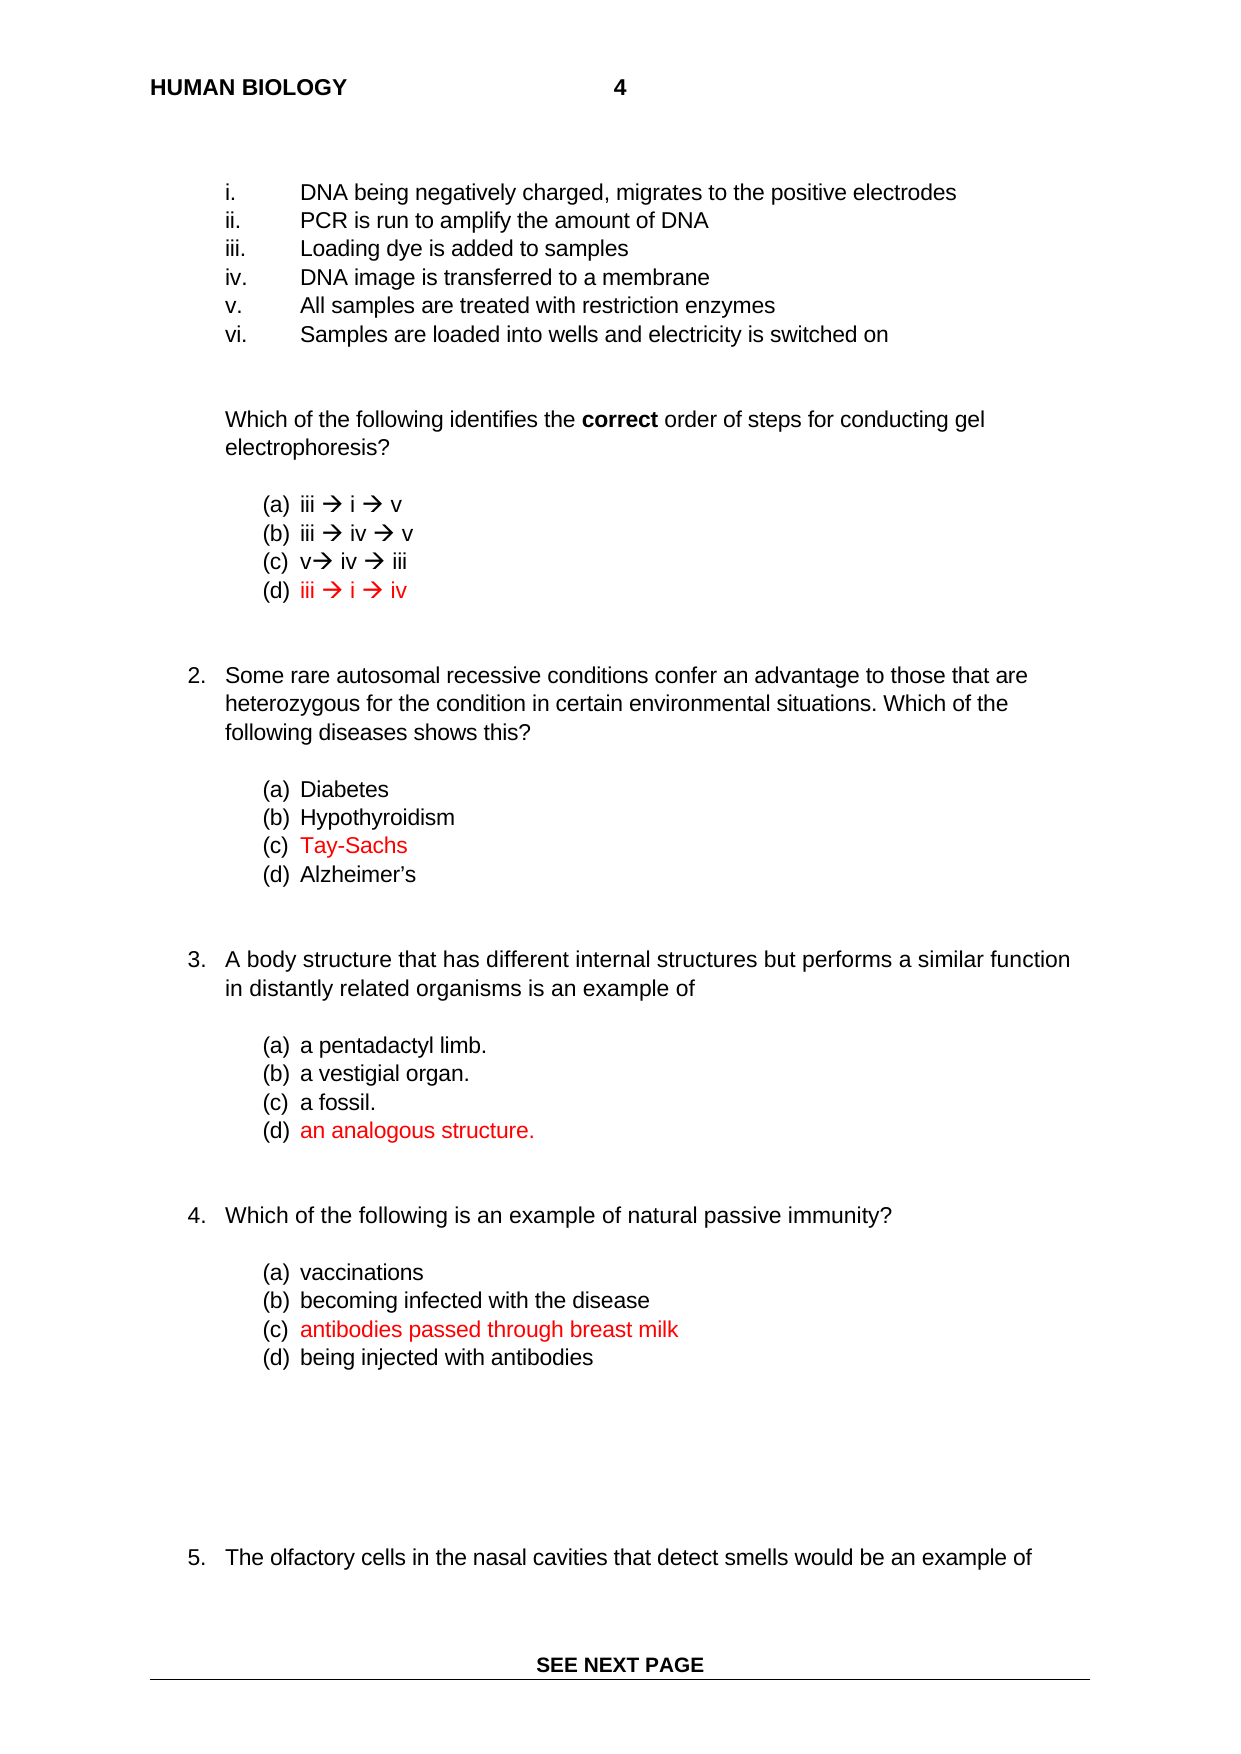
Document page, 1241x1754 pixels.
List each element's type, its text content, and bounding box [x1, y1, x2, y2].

text Which of the following identifies the correct order of steps for conducting gel electrophoresis? [225, 406, 1090, 461]
list becoming infected with the disease [262, 1287, 1090, 1314]
list vaccinations [262, 1259, 1090, 1285]
list A body structure that has different internal structures but performs a similar function in distantly related organisms is an example of [187, 946, 1090, 1001]
list Which of the following is an example of natural passive immunity? [187, 1202, 1090, 1228]
list DNA image is transferred to a membrane [225, 264, 1090, 290]
list Hypothyroidism [262, 804, 1090, 830]
list an analogous structure. [262, 1117, 1090, 1143]
list iii i v [262, 491, 1090, 518]
list iii iv v [262, 520, 1090, 546]
list DNA being negatively charged, migrates to the positive electrodes [225, 178, 1090, 205]
list All samples are treated with restriction enzymes [225, 292, 1090, 318]
list v iv iii [262, 548, 1090, 574]
list antibodies passed through breast milk [262, 1316, 1090, 1342]
list a fossil. [262, 1088, 1090, 1115]
list The olfactory cells in the nasal cavities that detect smells would be an example of [187, 1543, 1090, 1570]
list being injected with antibodies [262, 1344, 1090, 1371]
list a vestigial organ. [262, 1060, 1090, 1086]
list iii i iv [262, 577, 1090, 603]
list PCR is run to amplify the amount of DNA [225, 207, 1090, 233]
list Some rare autosomal recessive conditions confer an advantage to those that are heterozygous for the condition in certain environmental situations. Which of the following diseases shows this? [187, 662, 1090, 745]
list a pentadactyl limb. [262, 1032, 1090, 1058]
list Alzheimer’s [262, 861, 1090, 887]
list Samples are loaded into wells and electricity is switched on [225, 321, 1090, 347]
list Tay-Sachs [262, 832, 1090, 859]
list Diabetes [262, 776, 1090, 802]
list Loading dye is added to samples [225, 235, 1090, 262]
